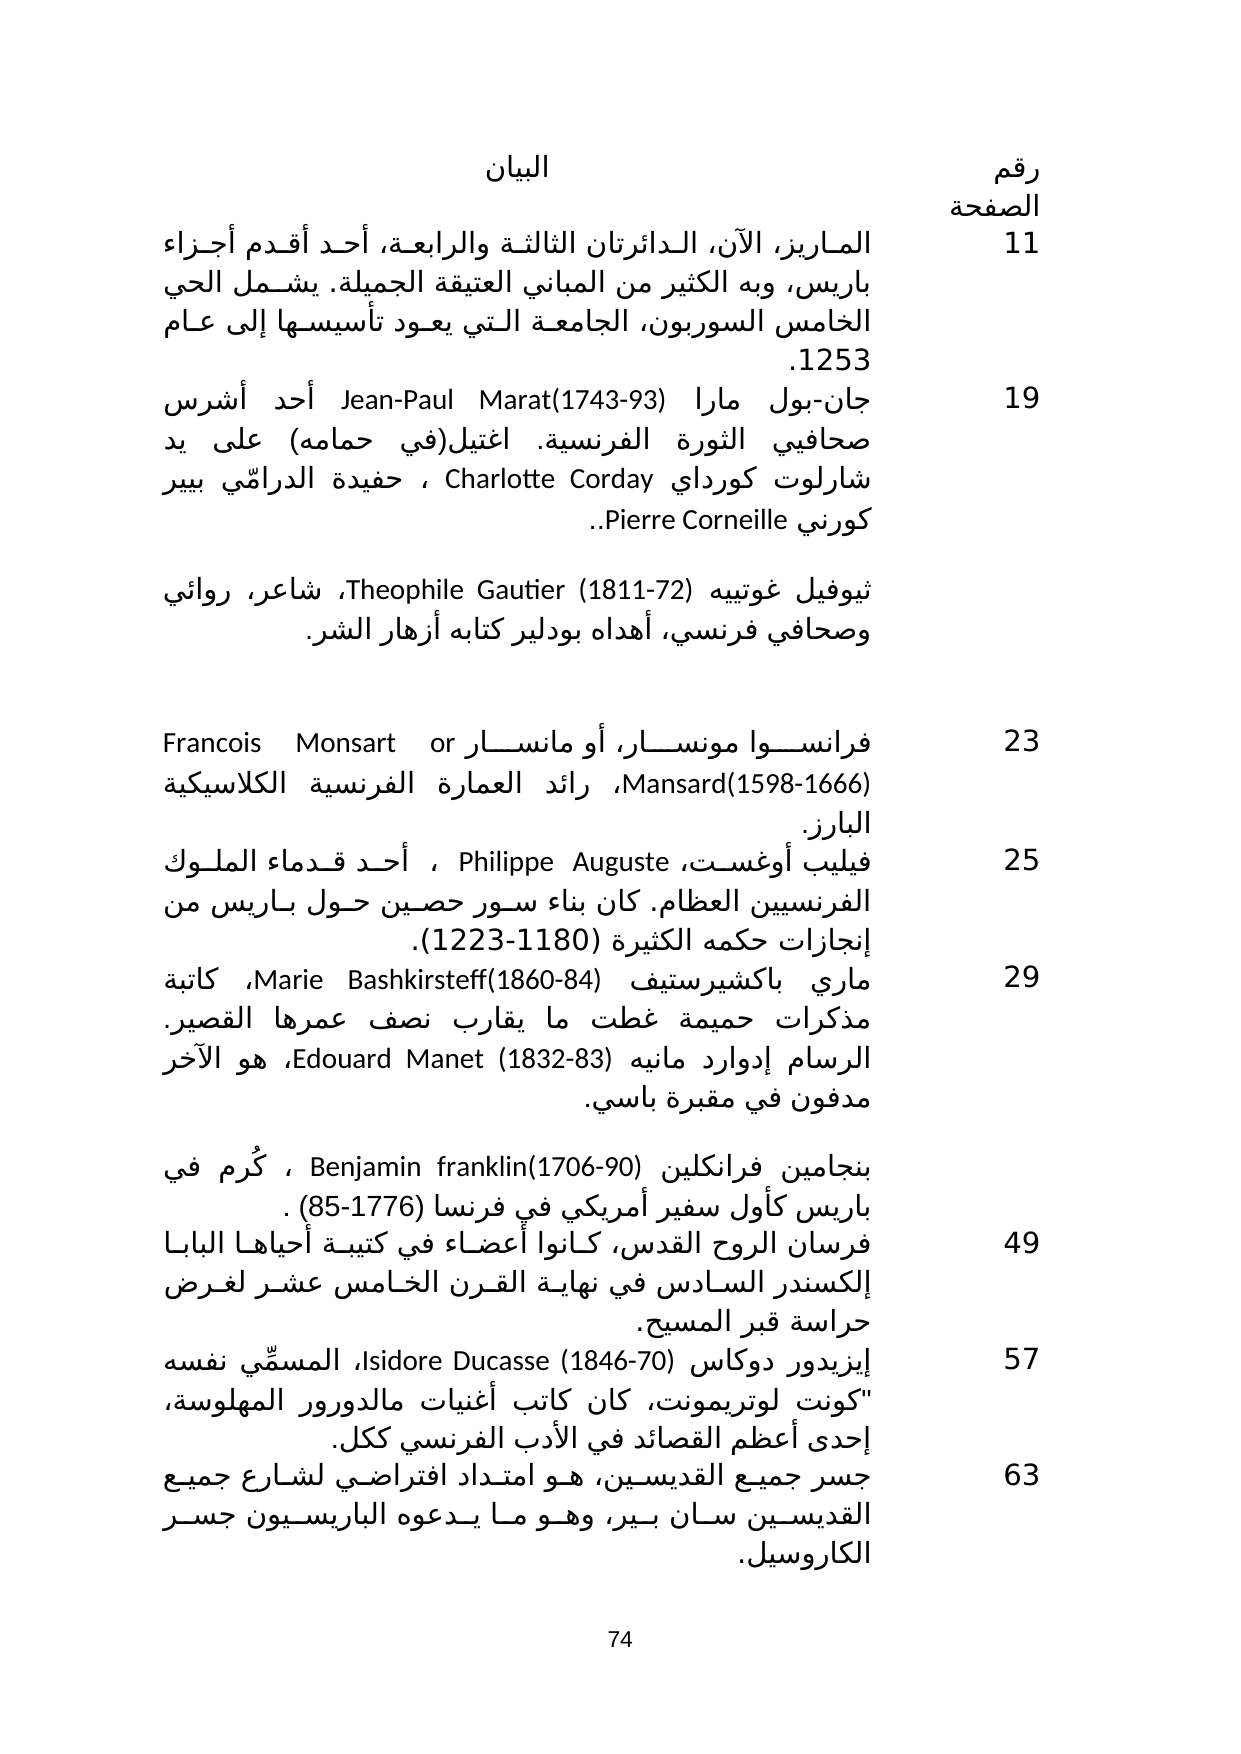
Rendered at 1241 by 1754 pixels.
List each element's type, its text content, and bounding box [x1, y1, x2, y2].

table_cell 57 [883, 1342, 1052, 1458]
table_cell فرسان الروح القدس، كانوا أعضاء في كتيبة أحياها البابا إلكسندر السادس في نهاية القرن الخامس عشر لغرض حراسة قبر المسيح. [152, 1226, 883, 1342]
table_cell الماريز، الآن، الدائرتان الثالثة والرابعة، أحد أقدم أجزاء باريس، وبه الكثير من المباني العتيقة الجميلة. يشمل الحي الخامس السوربون، الجامعة التي يعود تأسيسها إلى عام 1253. [152, 227, 883, 381]
table_cell إيزيدور دوكاس Isidore Ducasse (1846-70)، المسمِّي نفسه "كونت لوتريمونت، كان كاتب أغنيات مالدورور المهلوسة، إحدى أعظم القصائد في الأدب الفرنسي ككل. [152, 1342, 883, 1458]
table_header رقم الصفحة [883, 150, 1052, 227]
table_cell 11 [883, 227, 1052, 381]
table_cell 25 [883, 843, 1052, 961]
table_cell فيليب أوغست، Philippe Auguste ، أحد قدماء الملوك الفرنسيين العظام. كان بناء سور حصين حول باريس من إنجازات حكمه الكثيرة (1180-1223). [152, 843, 883, 961]
table_cell ماري باكشيرستيف Marie Bashkirsteff(1860-84)، كاتبة مذكرات حميمة غطت ما يقارب نصف عمرها القصير. الرسام إدوارد مانيه Edouard Manet (1832-83)، هو الآخر مدفون في مقبرة باسي. بنجامين فرانكلين Benjamin franklin(1706-90) ، كُرم في باريس كأول سفير أمريكي في فرنسا (1776-85) . [152, 961, 883, 1226]
table_cell 63 [883, 1459, 1052, 1603]
table_header البيان [152, 150, 883, 227]
table_cell فرانسوا مونسار، أو مانسار Francois Monsart or Mansard(1598-1666)، رائد العمارة الفرنسية الكلاسيكية البارز. [152, 724, 883, 843]
table_cell جان-بول مارا Jean-Paul Marat(1743-93) أحد أشرس صحافيي الثورة الفرنسية. اغتيل(في حمامه) على يد شارلوت كورداي Charlotte Corday ، حفيدة الدرامّي بيير كورني Pierre Corneille.. ثيوفيل غوتييه Theophile Gautier (1811-72)، شاعر، روائي وصحافي فرنسي، أهداه بودلير كتابه أزهار الشر. [152, 381, 883, 724]
table_cell 29 [883, 961, 1052, 1226]
table_cell 49 [883, 1226, 1052, 1342]
table_cell 23 [883, 724, 1052, 843]
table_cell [152, 1459, 883, 1603]
table_cell 19 [883, 381, 1052, 724]
